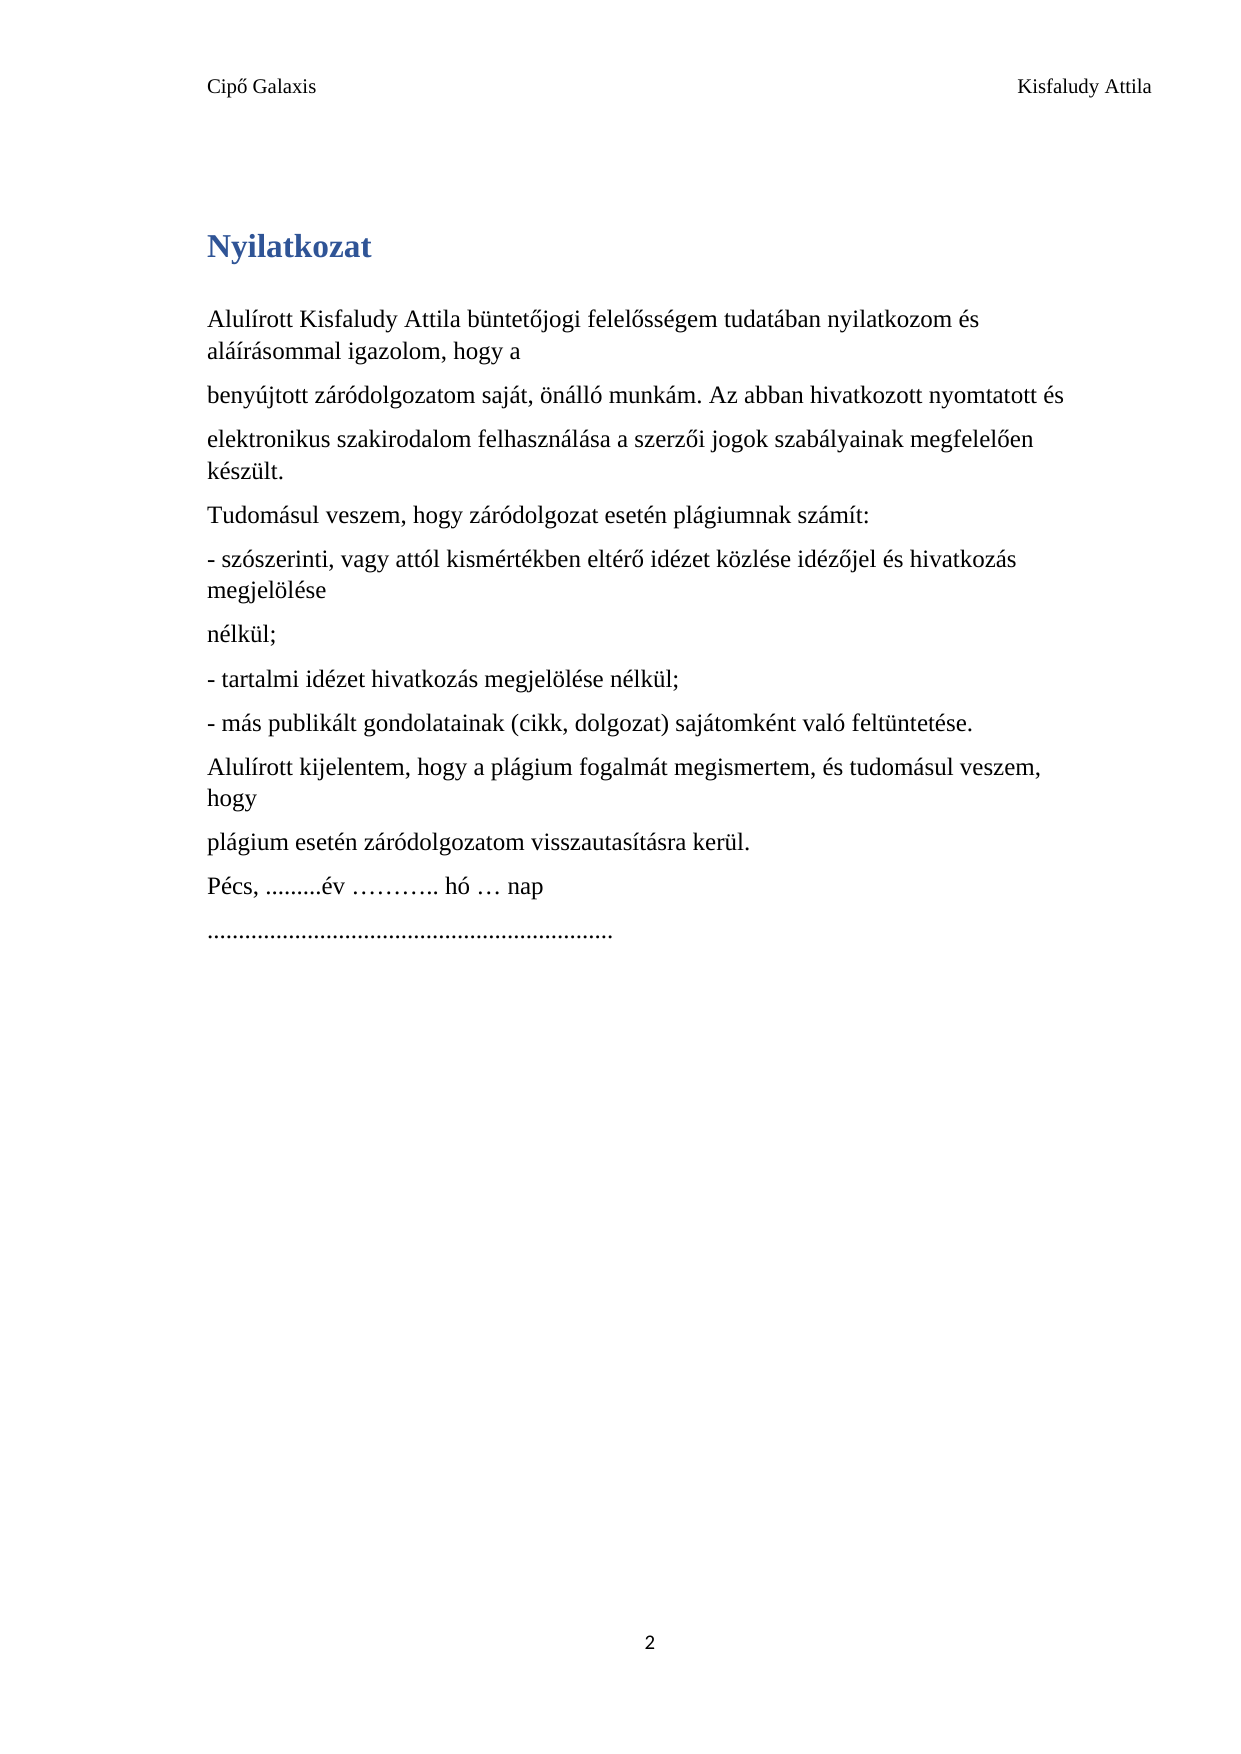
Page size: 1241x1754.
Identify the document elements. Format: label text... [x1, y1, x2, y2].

text elektronikus szakirodalom felhasználása a szerzői jogok szabályainak megfelelően készült. [207, 424, 1092, 484]
subtitle Nyilatkozat [207, 226, 1092, 264]
text Pécs, .........év ……….. hó … nap [207, 871, 1092, 900]
text benyújtott záródolgozatom saját, önálló munkám. Az abban hivatkozott nyomtatott és [207, 380, 1092, 409]
text Tudomásul veszem, hogy záródolgozat esetén plágiumnak számít: [207, 500, 1092, 529]
text Alulírott Kisfaludy Attila büntetőjogi felelősségem tudatában nyilatkozom és aláírásommal igazolom, hogy a [207, 304, 1092, 365]
text - tartalmi idézet hivatkozás megjelölése nélkül; [207, 664, 1092, 692]
text - szószerinti, vagy attól kismértékben eltérő idézet közlése idézőjel és hivatkozás megjelölése [207, 544, 1092, 604]
text plágium esetén záródolgozatom visszautasításra kerül. [207, 827, 1092, 856]
text nélkül; [207, 619, 1092, 648]
text ................................................................. [207, 916, 1092, 944]
text Alulírott kijelentem, hogy a plágium fogalmát megismertem, és tudomásul veszem, hogy [207, 752, 1092, 812]
text - más publikált gondolatainak (cikk, dolgozat) sajátomként való feltüntetése. [207, 708, 1092, 736]
